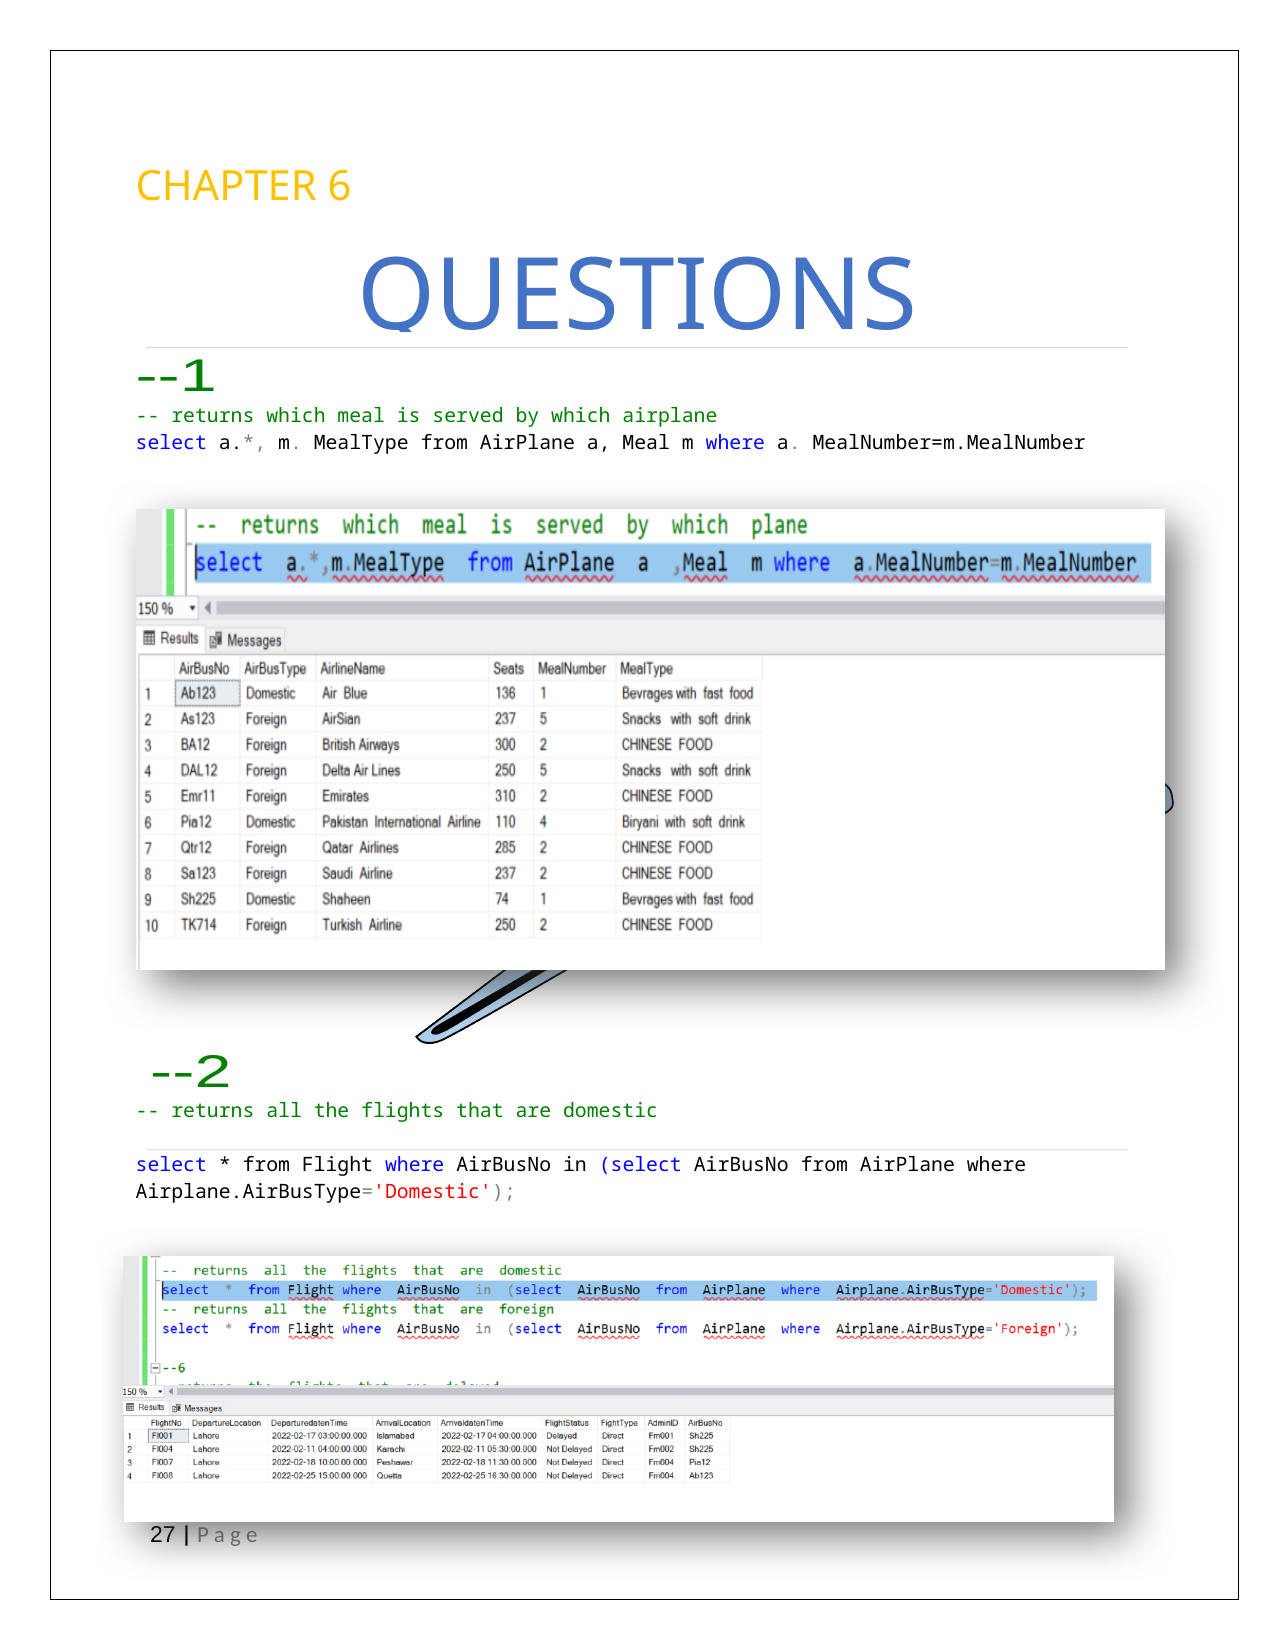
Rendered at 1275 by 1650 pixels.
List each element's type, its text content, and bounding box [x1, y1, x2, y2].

picture [201, 968, 1174, 1044]
text select * from Flight where AirBusNo in (select AirBusNo from AirPlane where Airplane.AirBusType='Domestic'); [135, 1124, 1238, 1204]
picture [123, 1256, 1114, 1522]
text -- returns all the flights that are domestic [135, 1097, 1238, 1124]
text -- returns which meal is served by which airplane [135, 402, 1238, 428]
text --1 [135, 327, 1238, 402]
picture [136, 509, 1165, 970]
text select a.*, m. MealType from AirPlane a, Meal m where a. MealNumber=m.MealNumber [135, 428, 1238, 456]
text CHAPTER 6 [135, 156, 1238, 213]
subtitle --2 [150, 1044, 1238, 1097]
